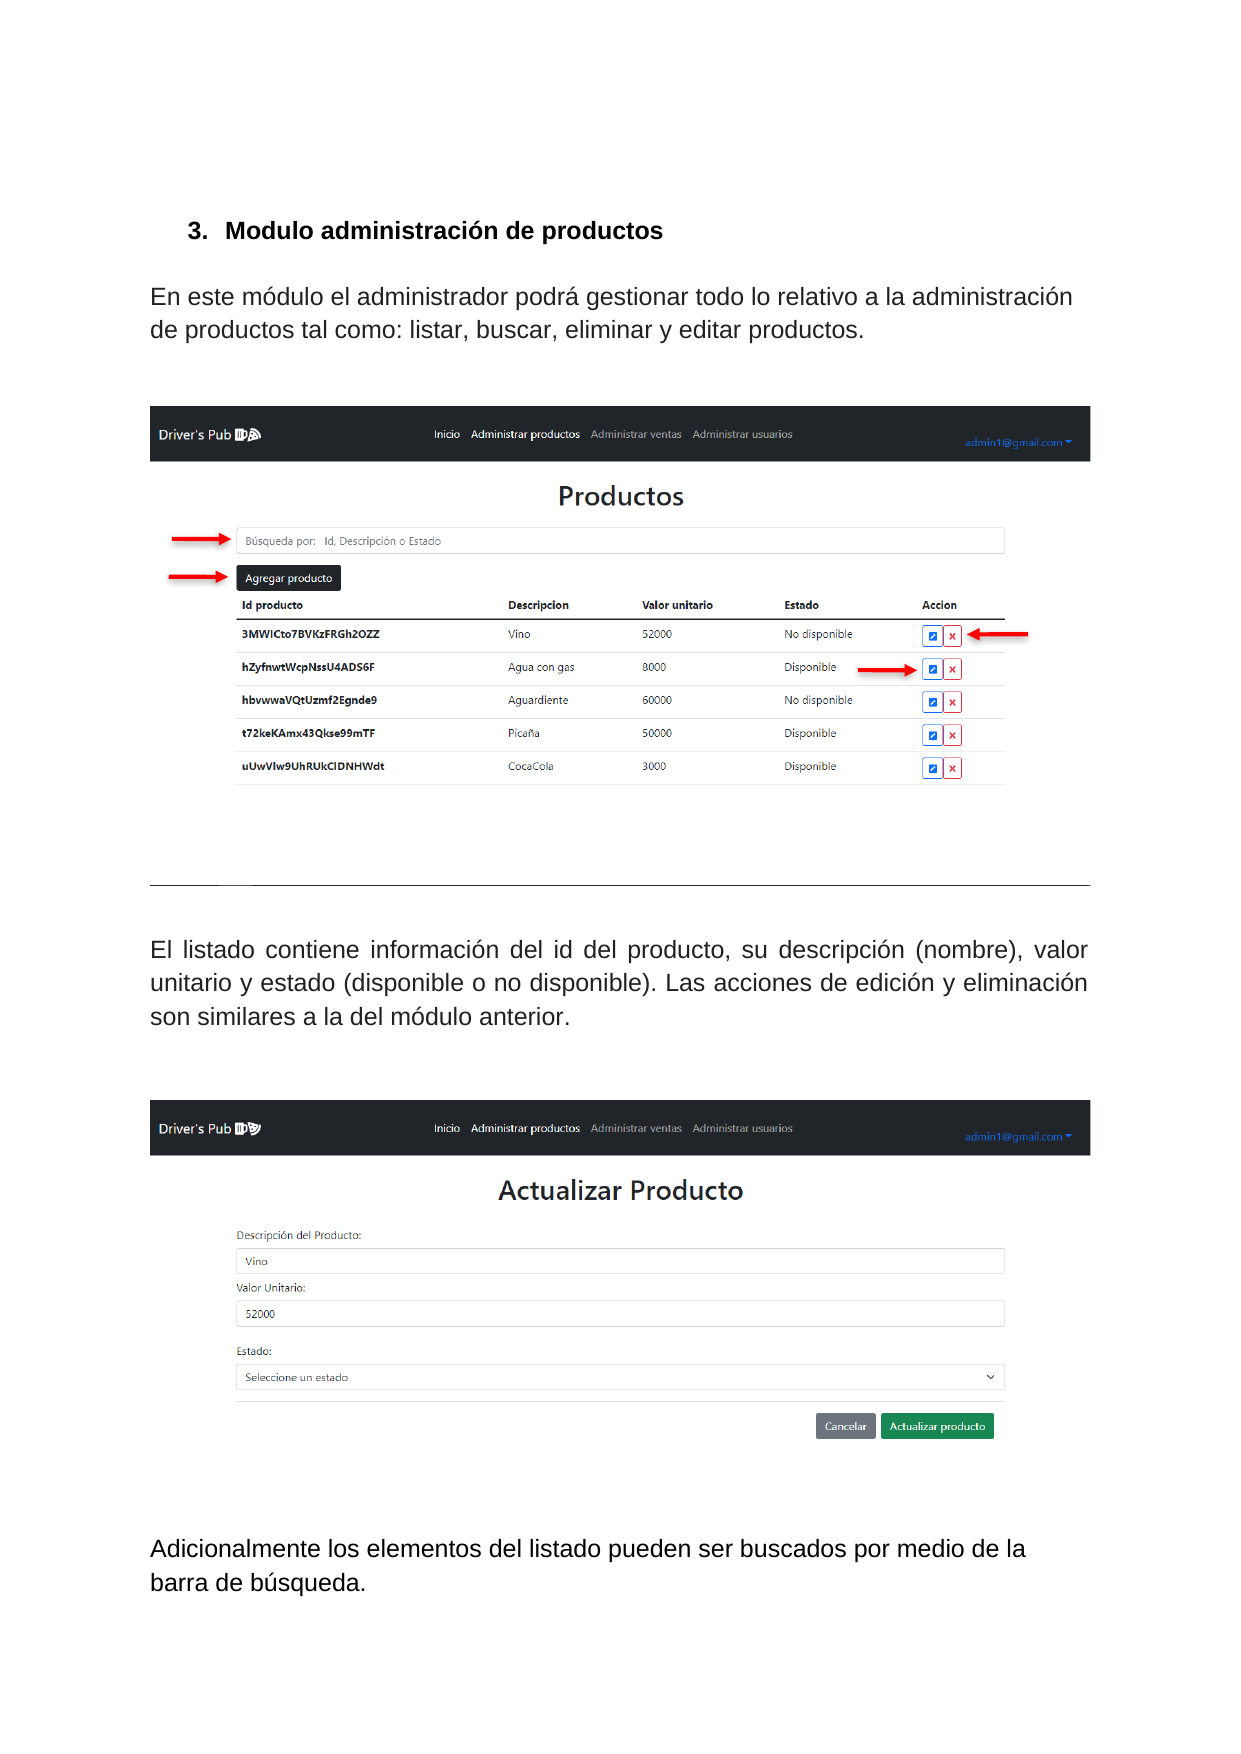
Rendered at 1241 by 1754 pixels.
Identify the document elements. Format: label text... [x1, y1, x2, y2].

list Modulo administración de productos [187, 216, 1090, 245]
picture [150, 1100, 1091, 1465]
picture [150, 406, 1091, 886]
text En este módulo el administrador podrá gestionar todo lo relativo a la administración de productos tal como: listar, buscar, eliminar y editar productos. [150, 282, 1090, 344]
text Adicionalmente los elementos del listado pueden ser buscados por medio de la barra de búsqueda. [150, 1534, 1090, 1596]
text El listado contiene información del id del producto, su descripción (nombre), valor unitario y estado (disponible o no disponible). Las acciones de edición y eliminación son similares a la del módulo anterior. [150, 935, 1090, 1030]
